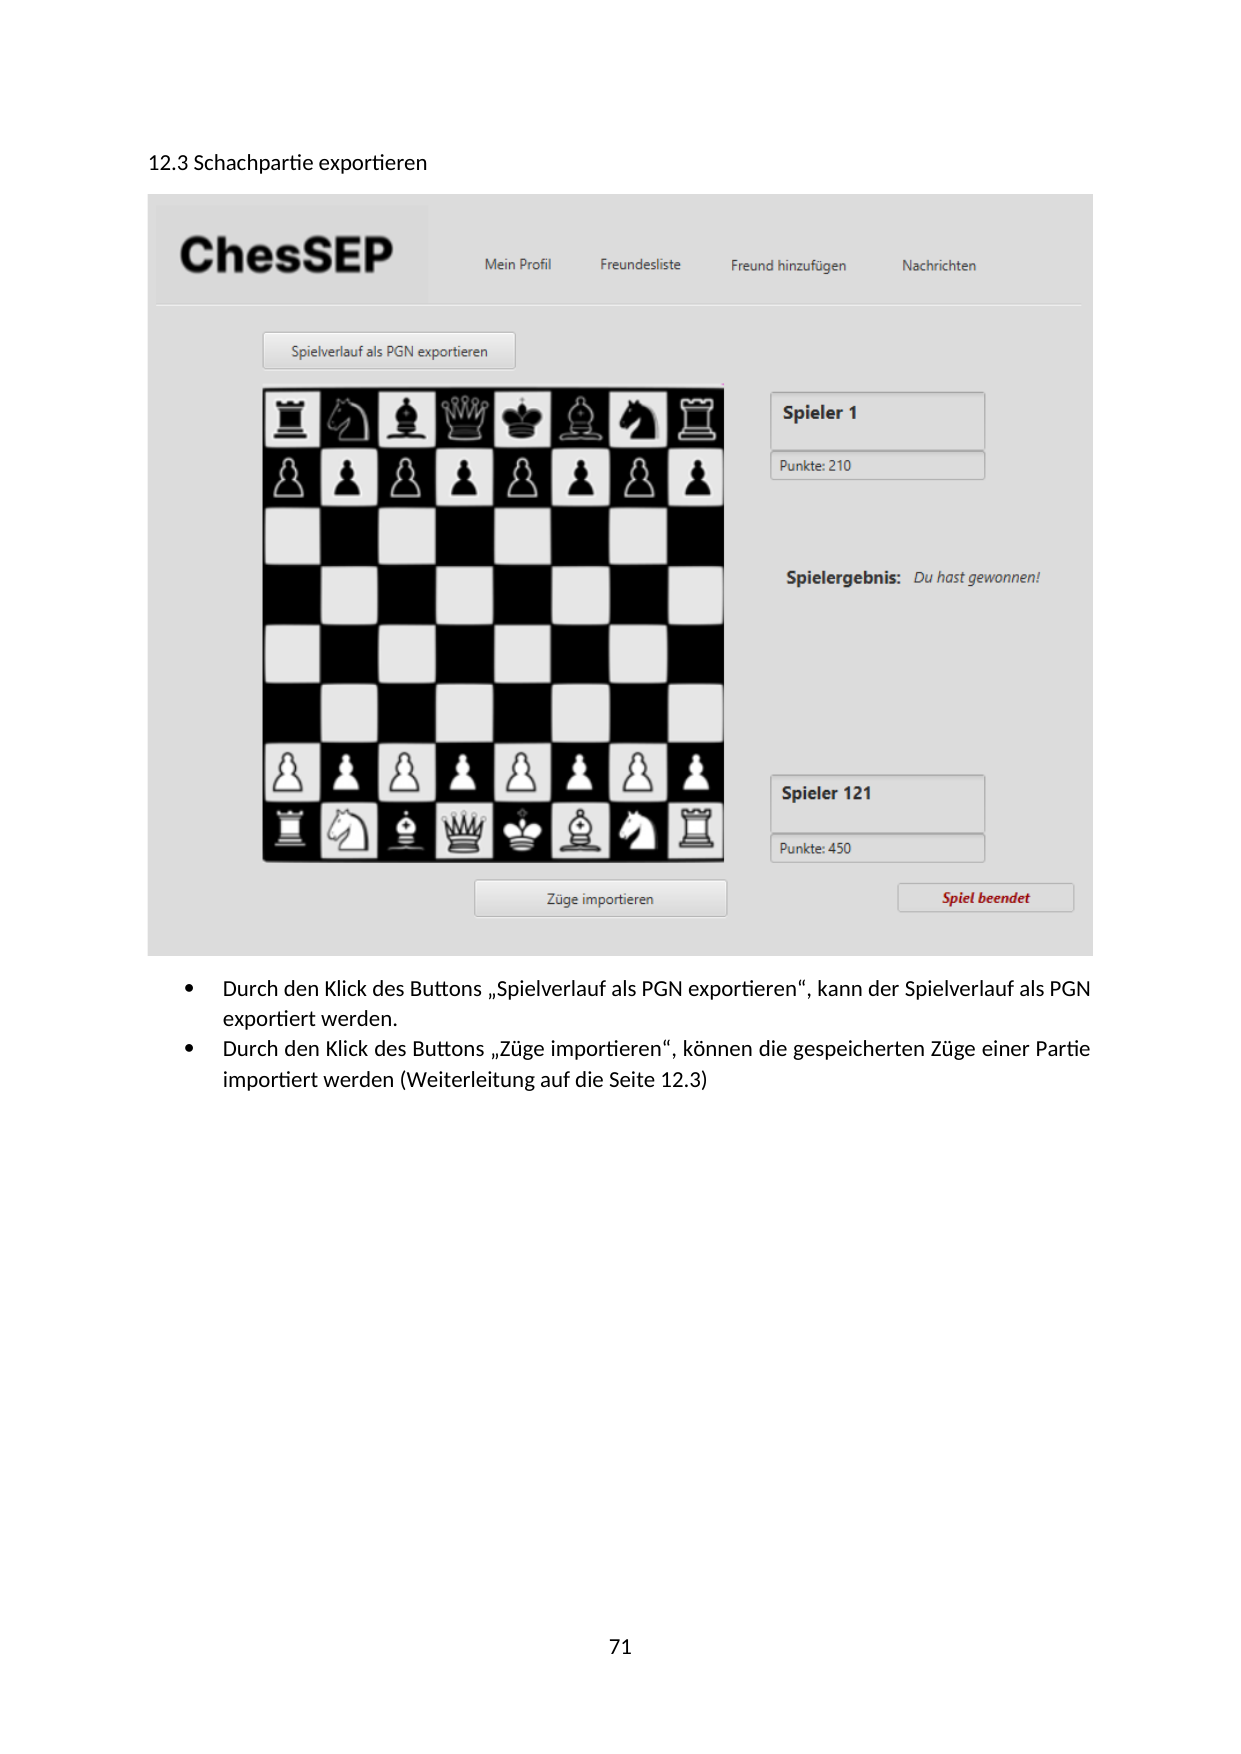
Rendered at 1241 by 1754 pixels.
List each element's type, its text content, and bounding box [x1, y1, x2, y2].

text 12.3 Schachpartie exportieren [148, 148, 1093, 176]
list Durch den Klick des Buttons „Spielverlauf als PGN exportieren“, kann der Spielverlauf als PGN exportiert werden. [185, 974, 1093, 1032]
picture [147, 194, 1093, 956]
list Durch den Klick des Buttons „Züge importieren“, können die gespeicherten Züge einer Partie importiert werden (Weiterleitung auf die Seite 12.3) [185, 1034, 1093, 1093]
